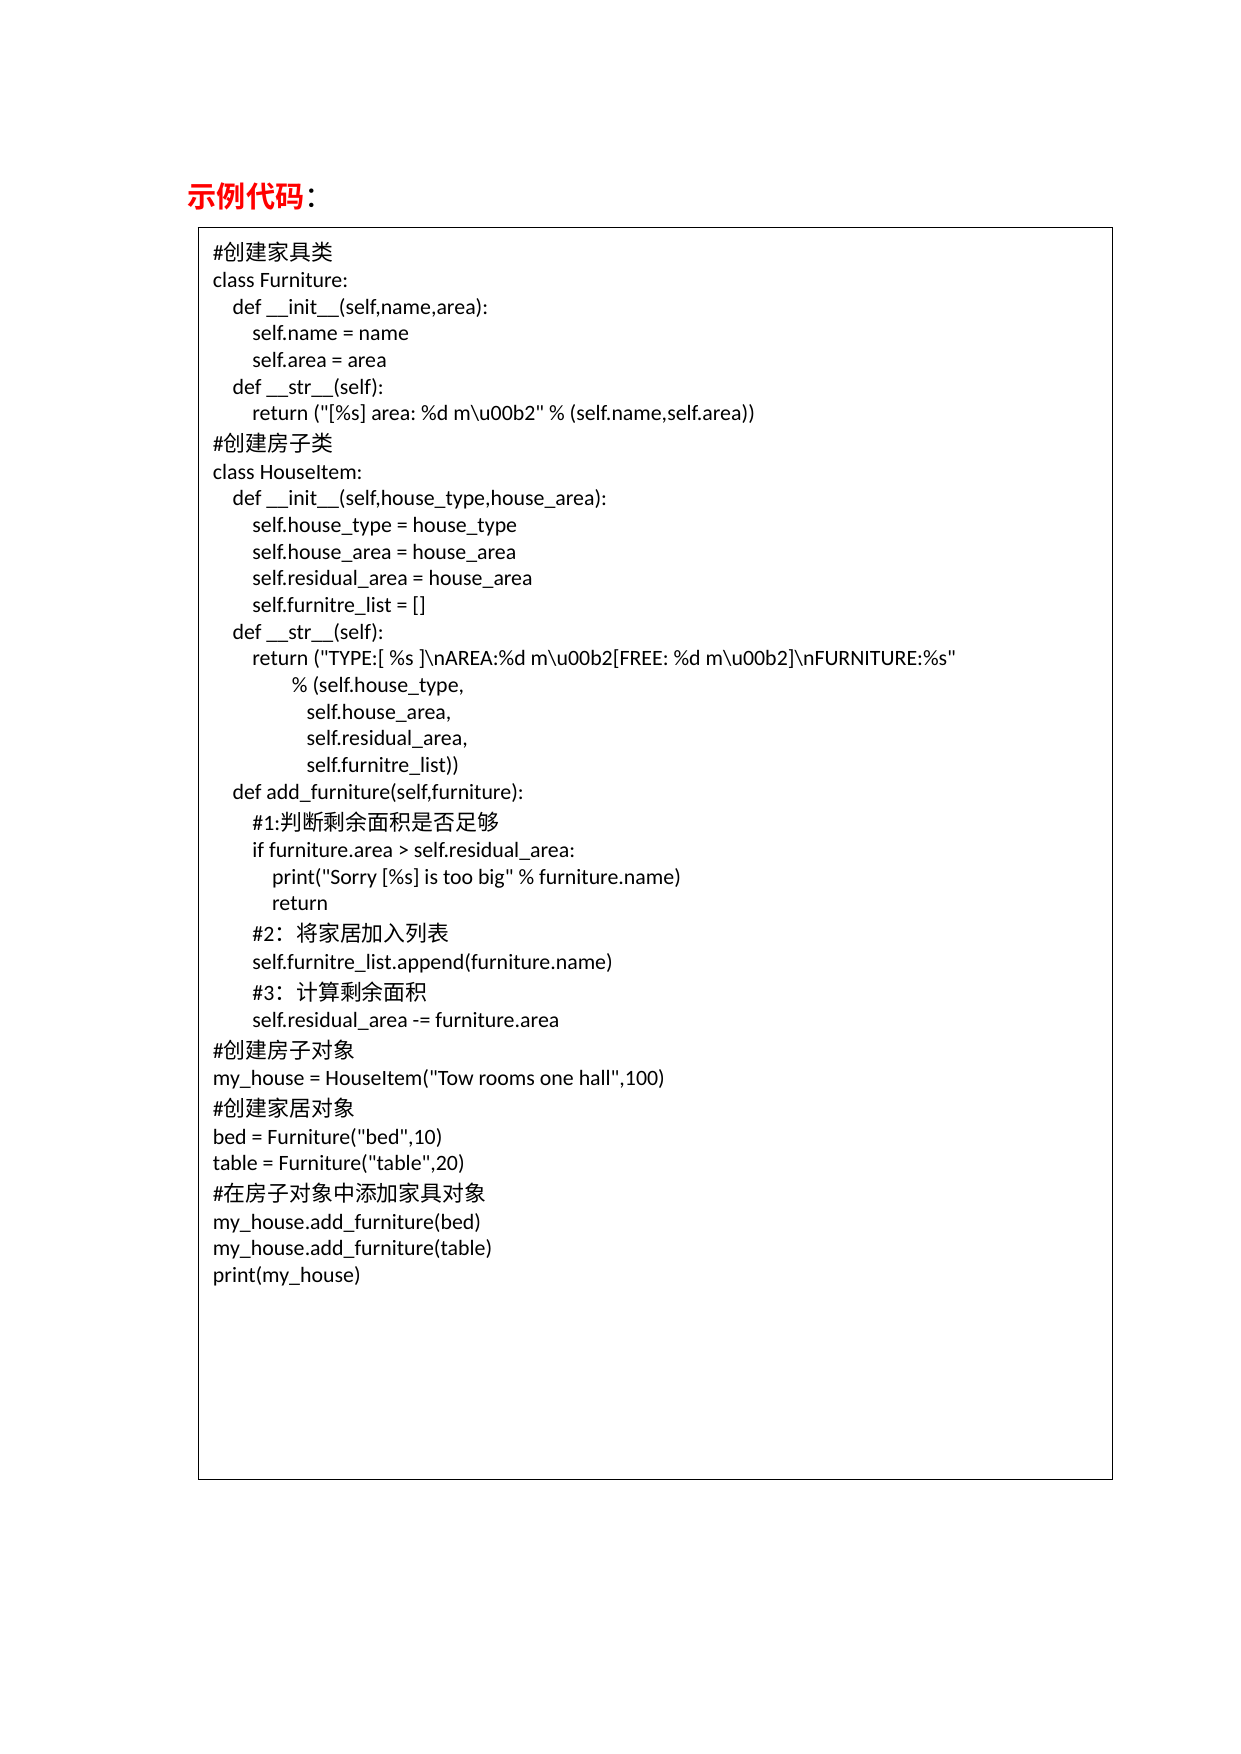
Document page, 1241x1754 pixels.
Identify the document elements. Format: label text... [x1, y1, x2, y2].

text 示例代码： [187, 162, 1053, 227]
